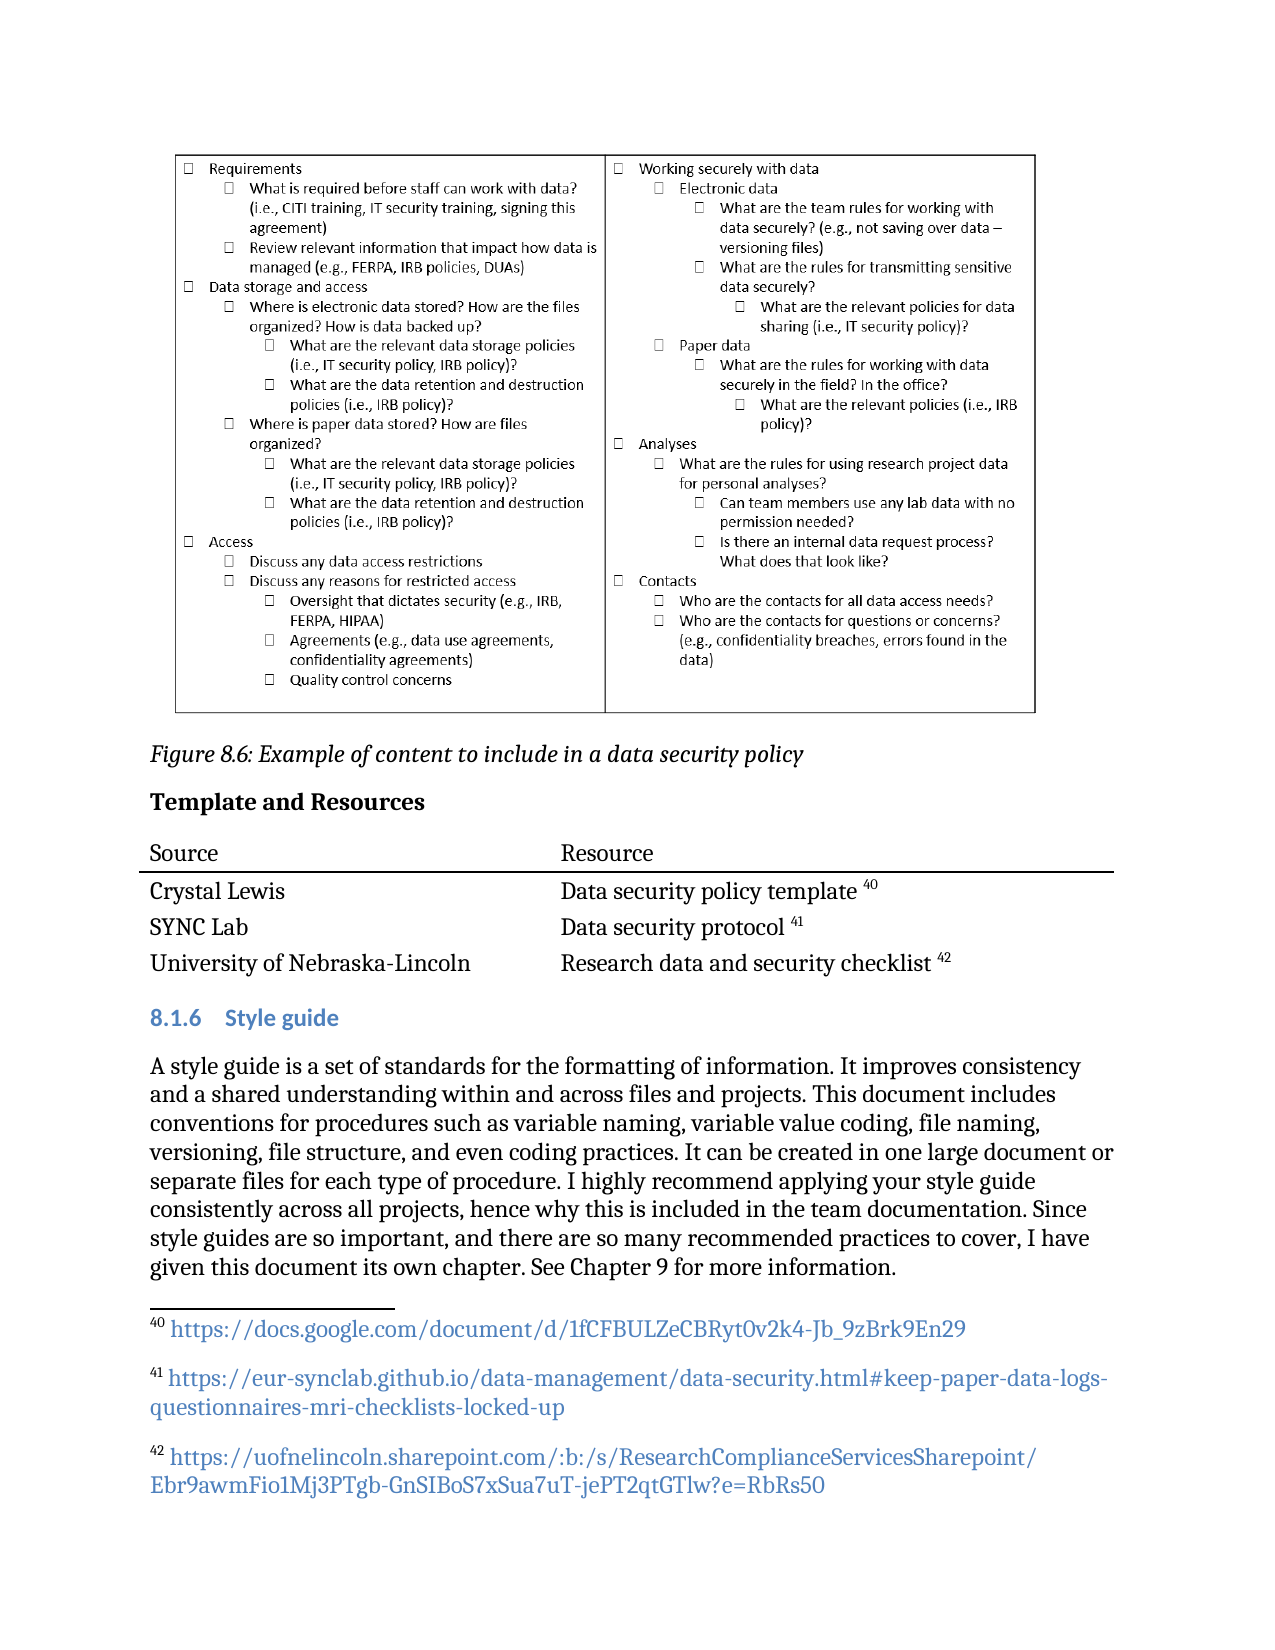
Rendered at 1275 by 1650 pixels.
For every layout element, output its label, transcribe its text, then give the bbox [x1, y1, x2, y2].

text Template and Resources [150, 787, 1125, 816]
table_cell Data security protocol [549, 909, 1114, 945]
table_header Source [139, 835, 549, 871]
text Figure 8.6: Example of content to include in a data security policy [150, 740, 1125, 769]
text A style guide is a set of standards for the formatting of information. It improves consistency and a shared understanding within and across files and projects. This document includes conventions for procedures such as variable naming, variable value coding, file naming, versioning, file structure, and even coding practices. It can be created in one large document or separate files for each type of procedure. I highly recommend applying your style guide consistently across all projects, hence why this is included in the team documentation. Since style guides are so important, and there are so many recommended practices to cover, I have given this document its own chapter. See Chapter 9 for more information. [150, 1052, 1125, 1282]
picture [168, 150, 1044, 720]
table_cell Crystal Lewis [139, 873, 549, 909]
table_cell University of Nebraska-Lincoln [139, 945, 549, 982]
table_header Resource [549, 835, 1114, 871]
table_cell Data security policy template [549, 873, 1114, 909]
subtitle 8.1.6 Style guide [150, 1002, 1125, 1033]
table_cell Research data and security checklist [549, 945, 1114, 982]
table_cell SYNC Lab [139, 909, 549, 945]
